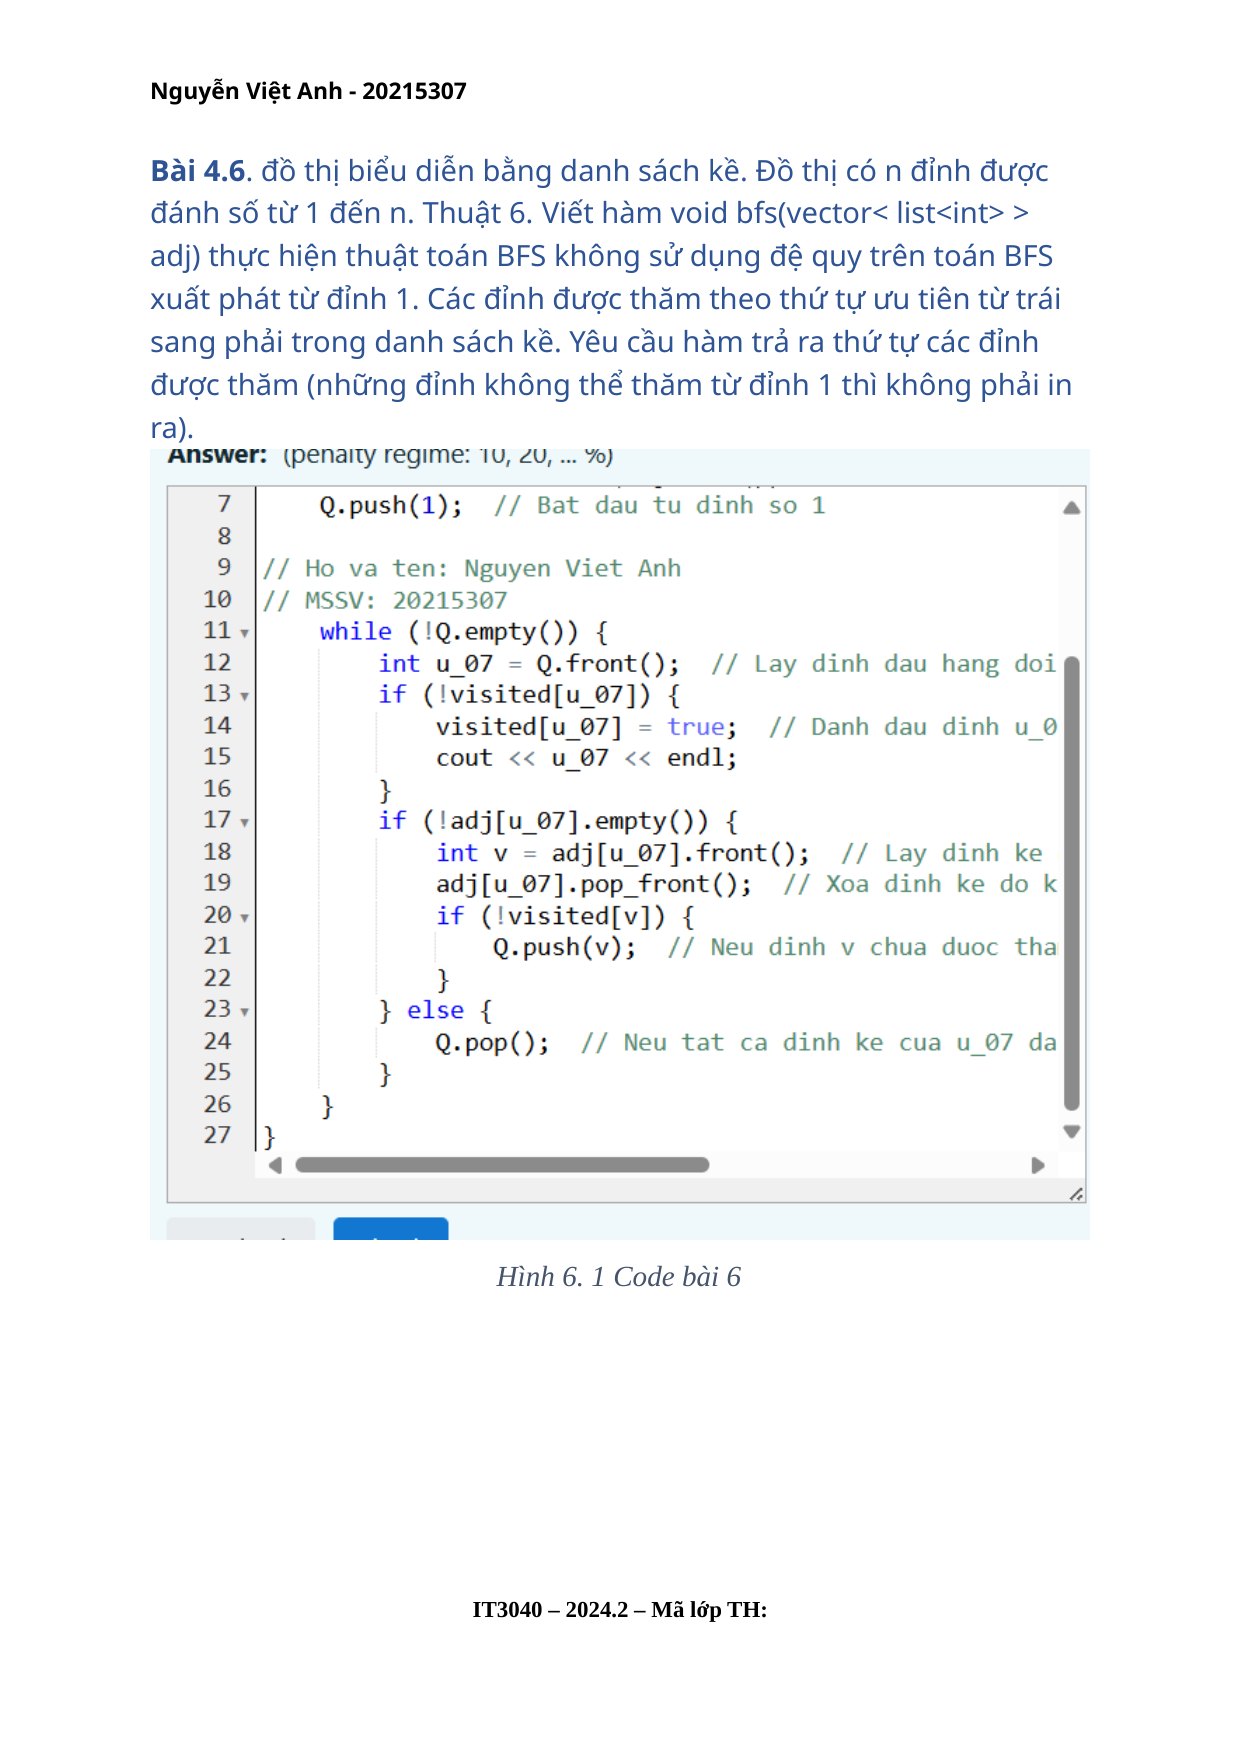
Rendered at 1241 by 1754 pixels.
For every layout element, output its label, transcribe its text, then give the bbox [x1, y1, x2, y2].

subtitle Bài 4.6. đồ thị biểu diễn bằng danh sách kề. Đồ thị có n đỉnh được đánh số từ 1 đến n. Thuật 6. Viết hàm void bfs(vector< list<int> > adj) thực hiện thuật toán BFS không sử dụng đệ quy trên toán BFS xuất phát từ đỉnh 1. Các đỉnh được thăm theo thứ tự ưu tiên từ trái sang phải trong danh sách kề. Yêu cầu hàm trả ra thứ tự các đỉnh được thăm (những đỉnh không thể thăm từ đỉnh 1 thì không phải in ra). [150, 150, 1090, 447]
text Hình 6. 1 Code bài 6 [150, 1259, 1090, 1292]
picture [150, 449, 1091, 1240]
